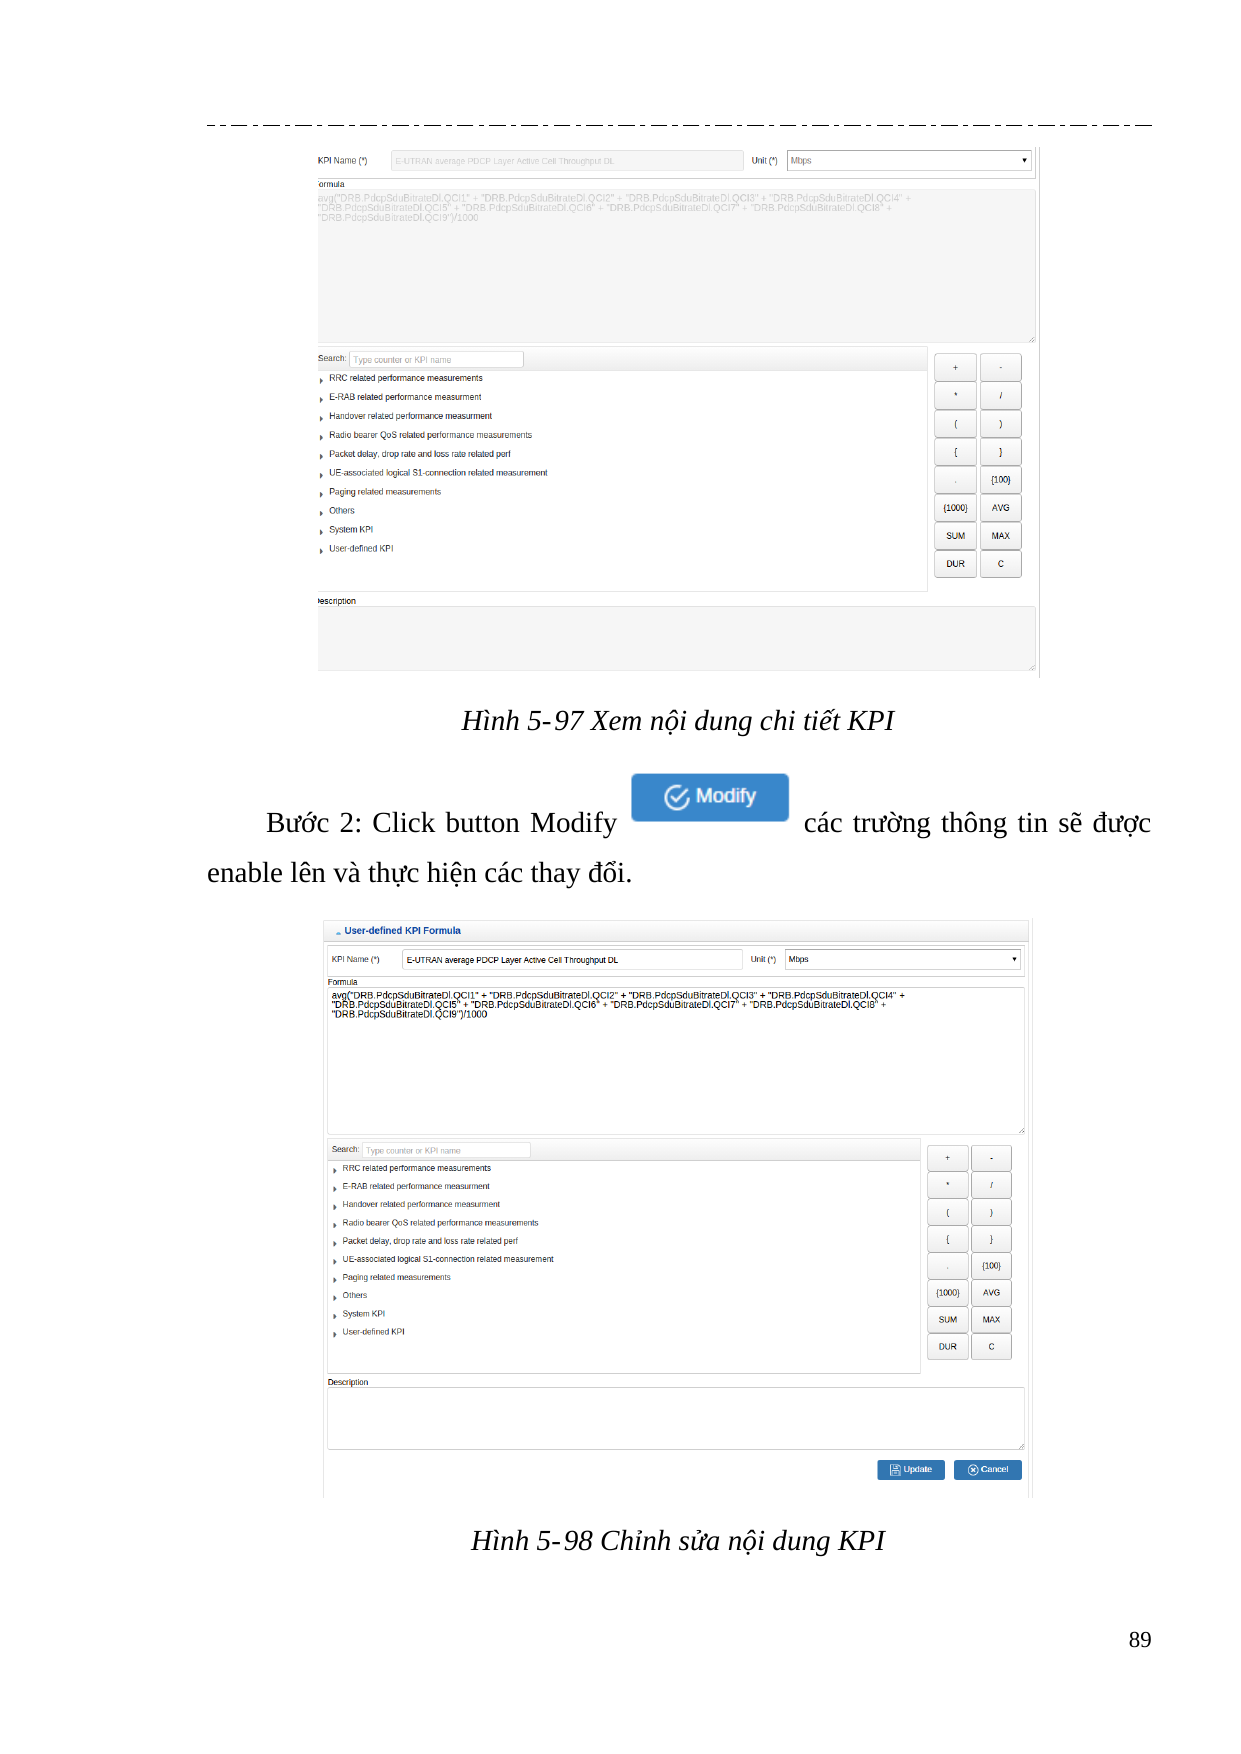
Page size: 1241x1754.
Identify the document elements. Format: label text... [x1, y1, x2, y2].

picture [318, 147, 1041, 678]
text Bước 2: Click button Modify các trường thông tin sẽ được enable lên và thực hiện các thay đổi. [207, 766, 1152, 889]
picture [627, 766, 794, 833]
picture [321, 918, 1037, 1498]
